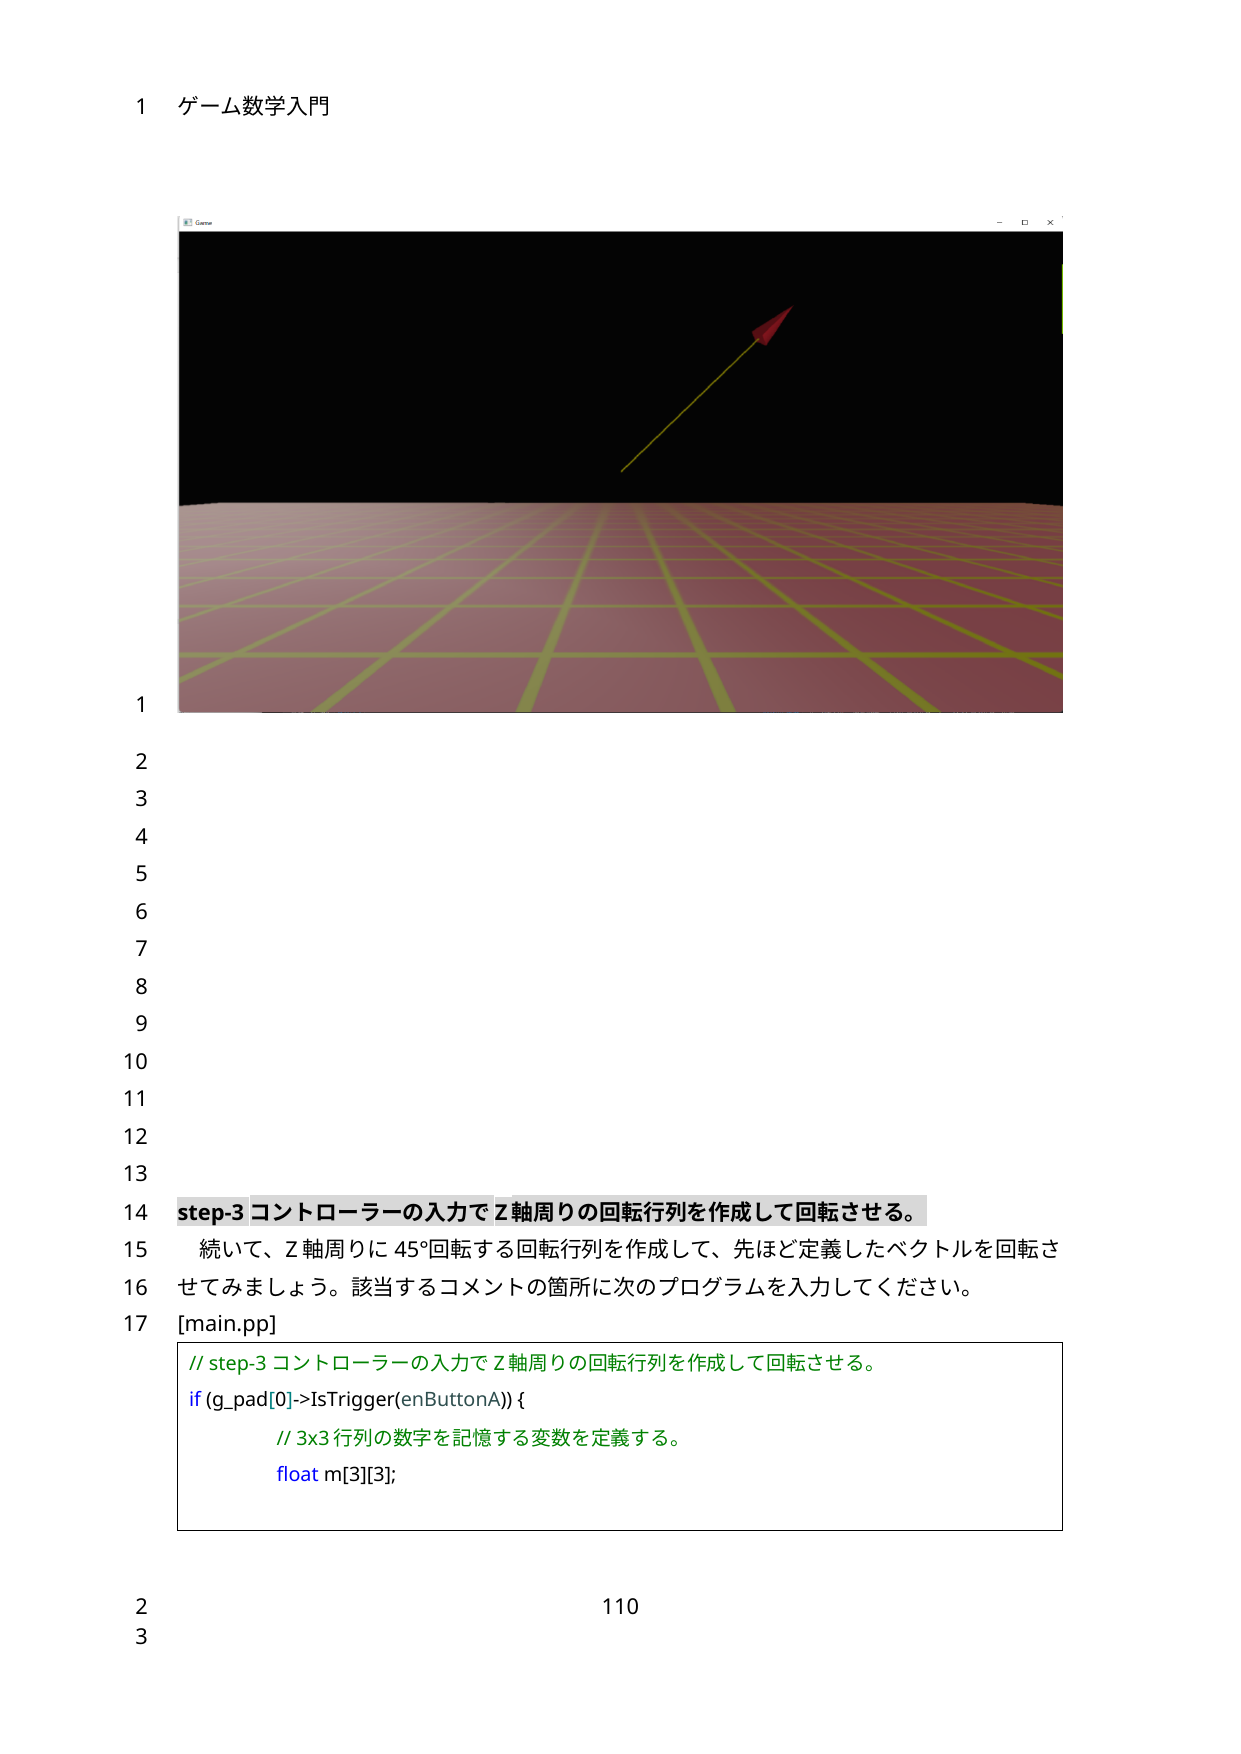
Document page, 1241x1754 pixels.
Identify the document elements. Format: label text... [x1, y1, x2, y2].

text [main.pp] [177, 1304, 1063, 1342]
picture [177, 216, 1063, 713]
text 続いて、Z軸周りに45°回転する回転行列を作成して、先ほど定義したベクトルを回転させてみましょう。該当するコメントの箇所に次のプログラムを入力してください。 [177, 1229, 1063, 1304]
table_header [178, 1343, 1062, 1530]
text step-3 コントローラーの入力でZ軸周りの回転行列を作成して回転させる。 [177, 1192, 1063, 1229]
